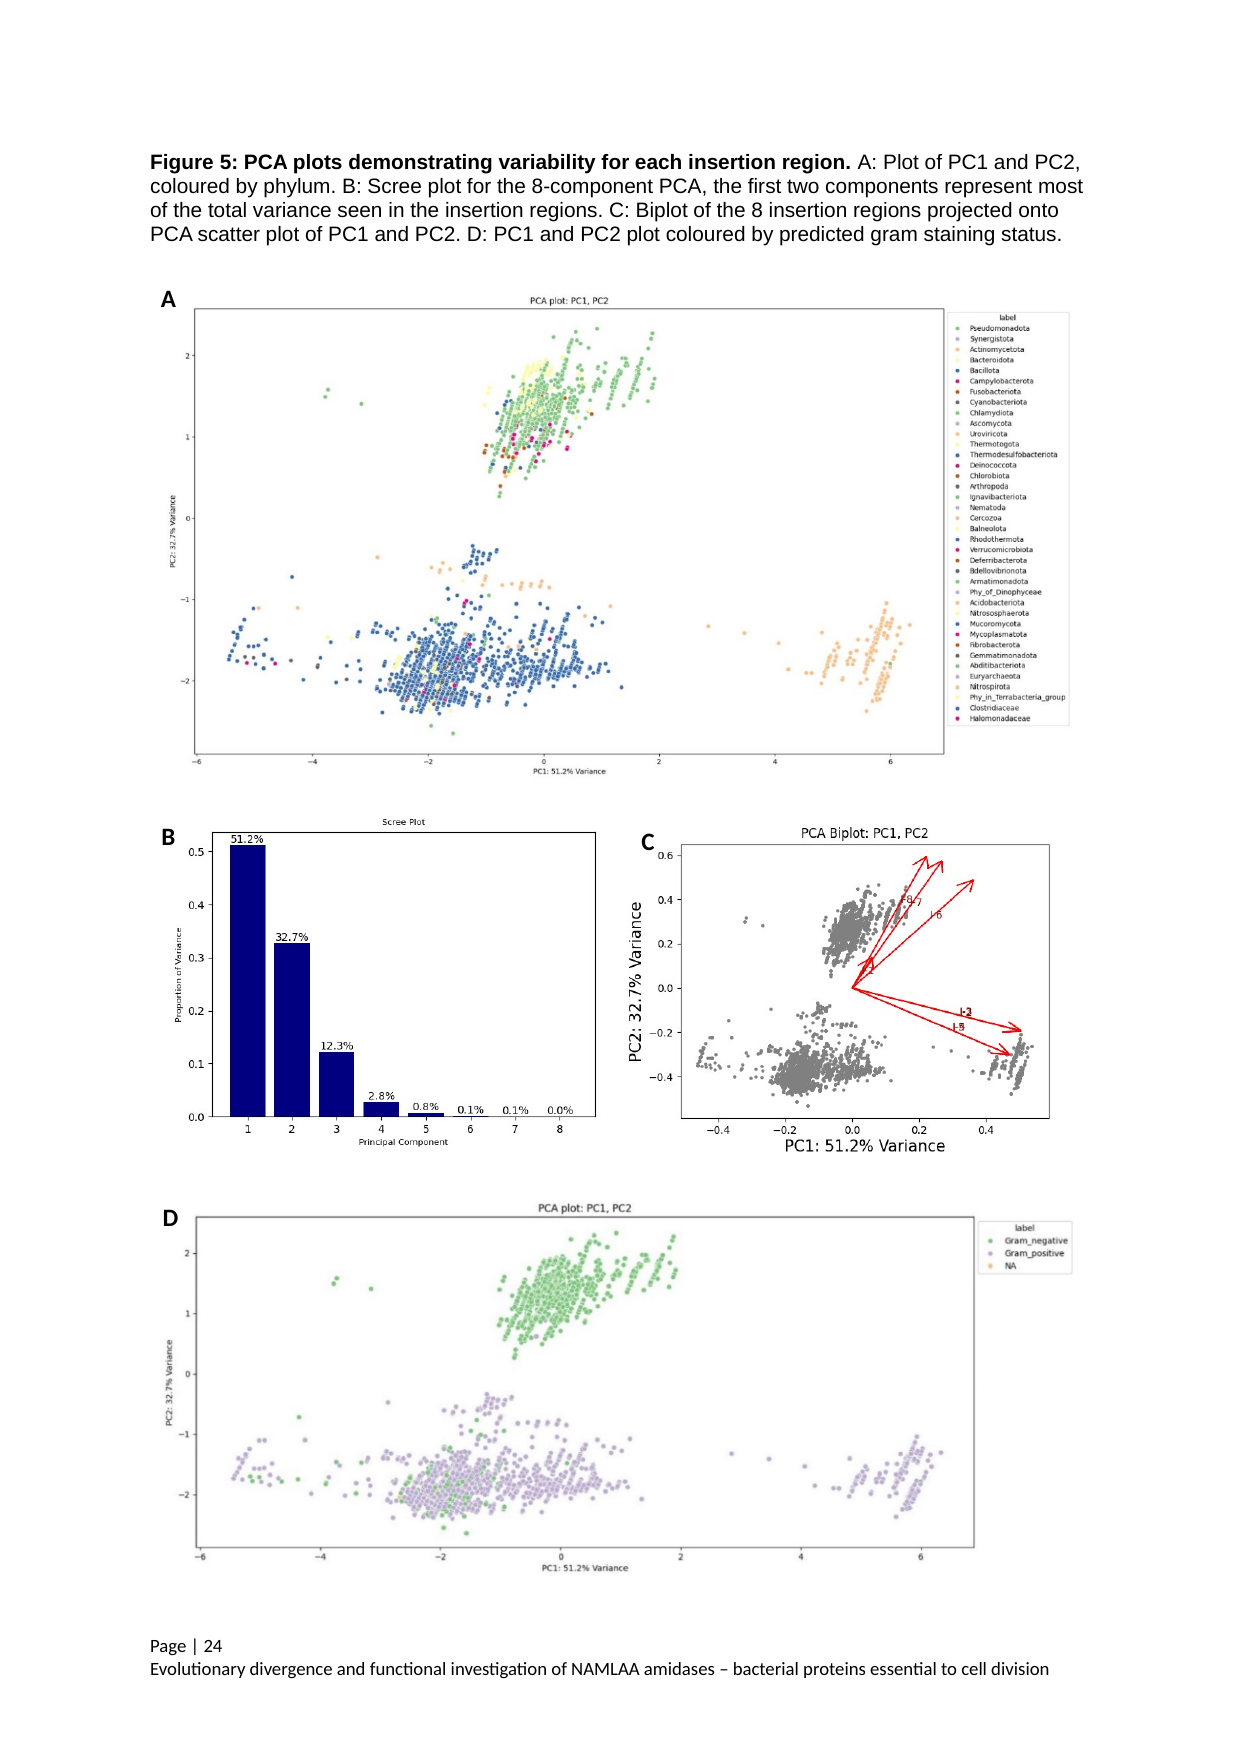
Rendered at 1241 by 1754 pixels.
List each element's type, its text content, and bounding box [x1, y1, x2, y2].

picture [150, 275, 1083, 785]
picture [150, 814, 615, 1157]
text Figure 5: PCA plots demonstrating variability for each insertion region. A: Plot of PC1 and PC2, coloured by phylum. B: Scree plot for the 8-component PCA, the first two components represent most of the total variance seen in the insertion regions. C: Biplot of the 8 insertion regions projected onto PCA scatter plot of PC1 and PC2. D: PC1 and PC2 plot coloured by predicted gram staining status. [150, 150, 1090, 246]
picture [150, 1186, 1074, 1580]
picture [621, 813, 1069, 1157]
